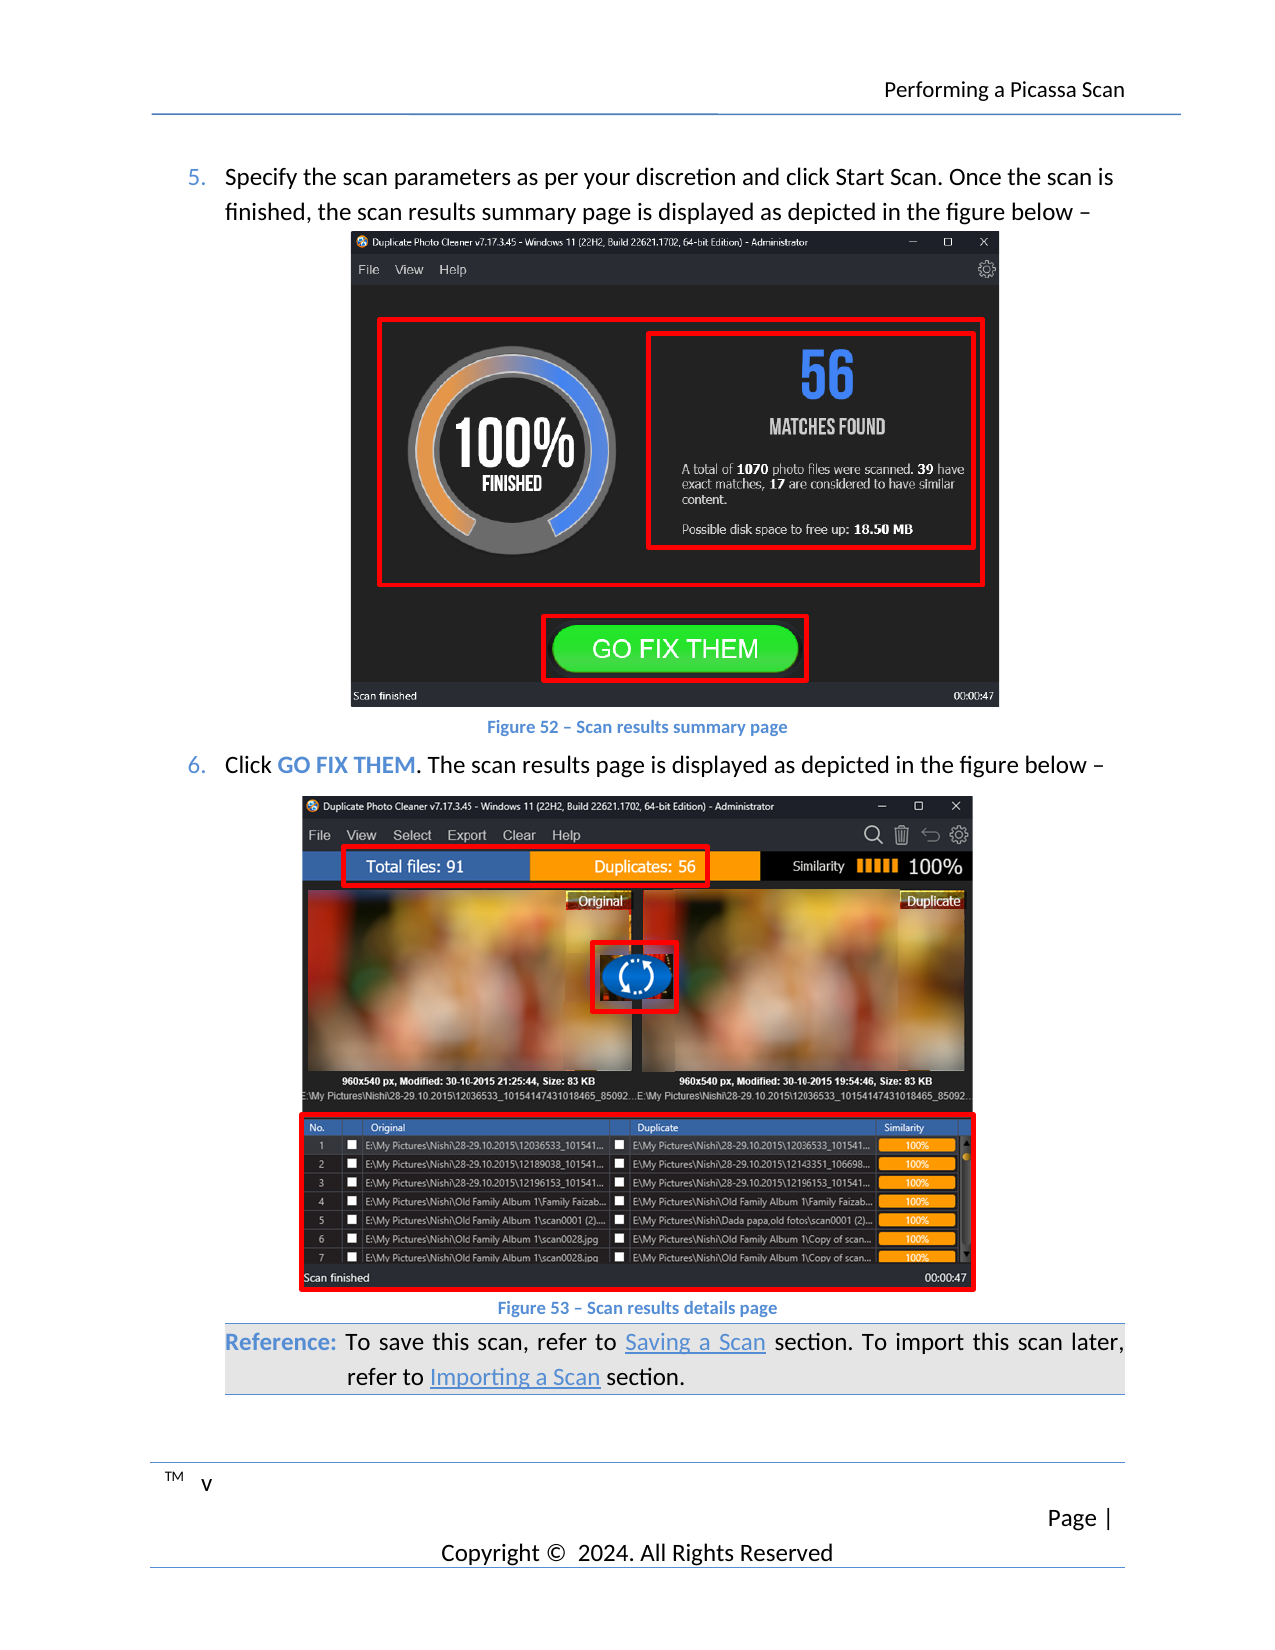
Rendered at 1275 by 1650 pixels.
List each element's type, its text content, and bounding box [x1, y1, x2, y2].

picture [302, 796, 973, 1112]
text Reference: To save this scan, refer to Saving a Scan section. To import this scan later, refer to Importing a Scan section. [225, 1324, 1125, 1394]
text Figure 53 – Scan results details page [150, 1296, 1125, 1319]
text Figure 52 – Scan results summary page [150, 715, 1125, 738]
picture [350, 231, 1000, 707]
list Click GO FIX THEM. The scan results page is displayed as depicted in the figure below – [187, 749, 1125, 779]
picture [304, 1117, 971, 1287]
list Specify the scan parameters as per your discretion and click Start Scan. Once the scan is finished, the scan results summary page is displayed as depicted in the figure below – [187, 161, 1125, 227]
